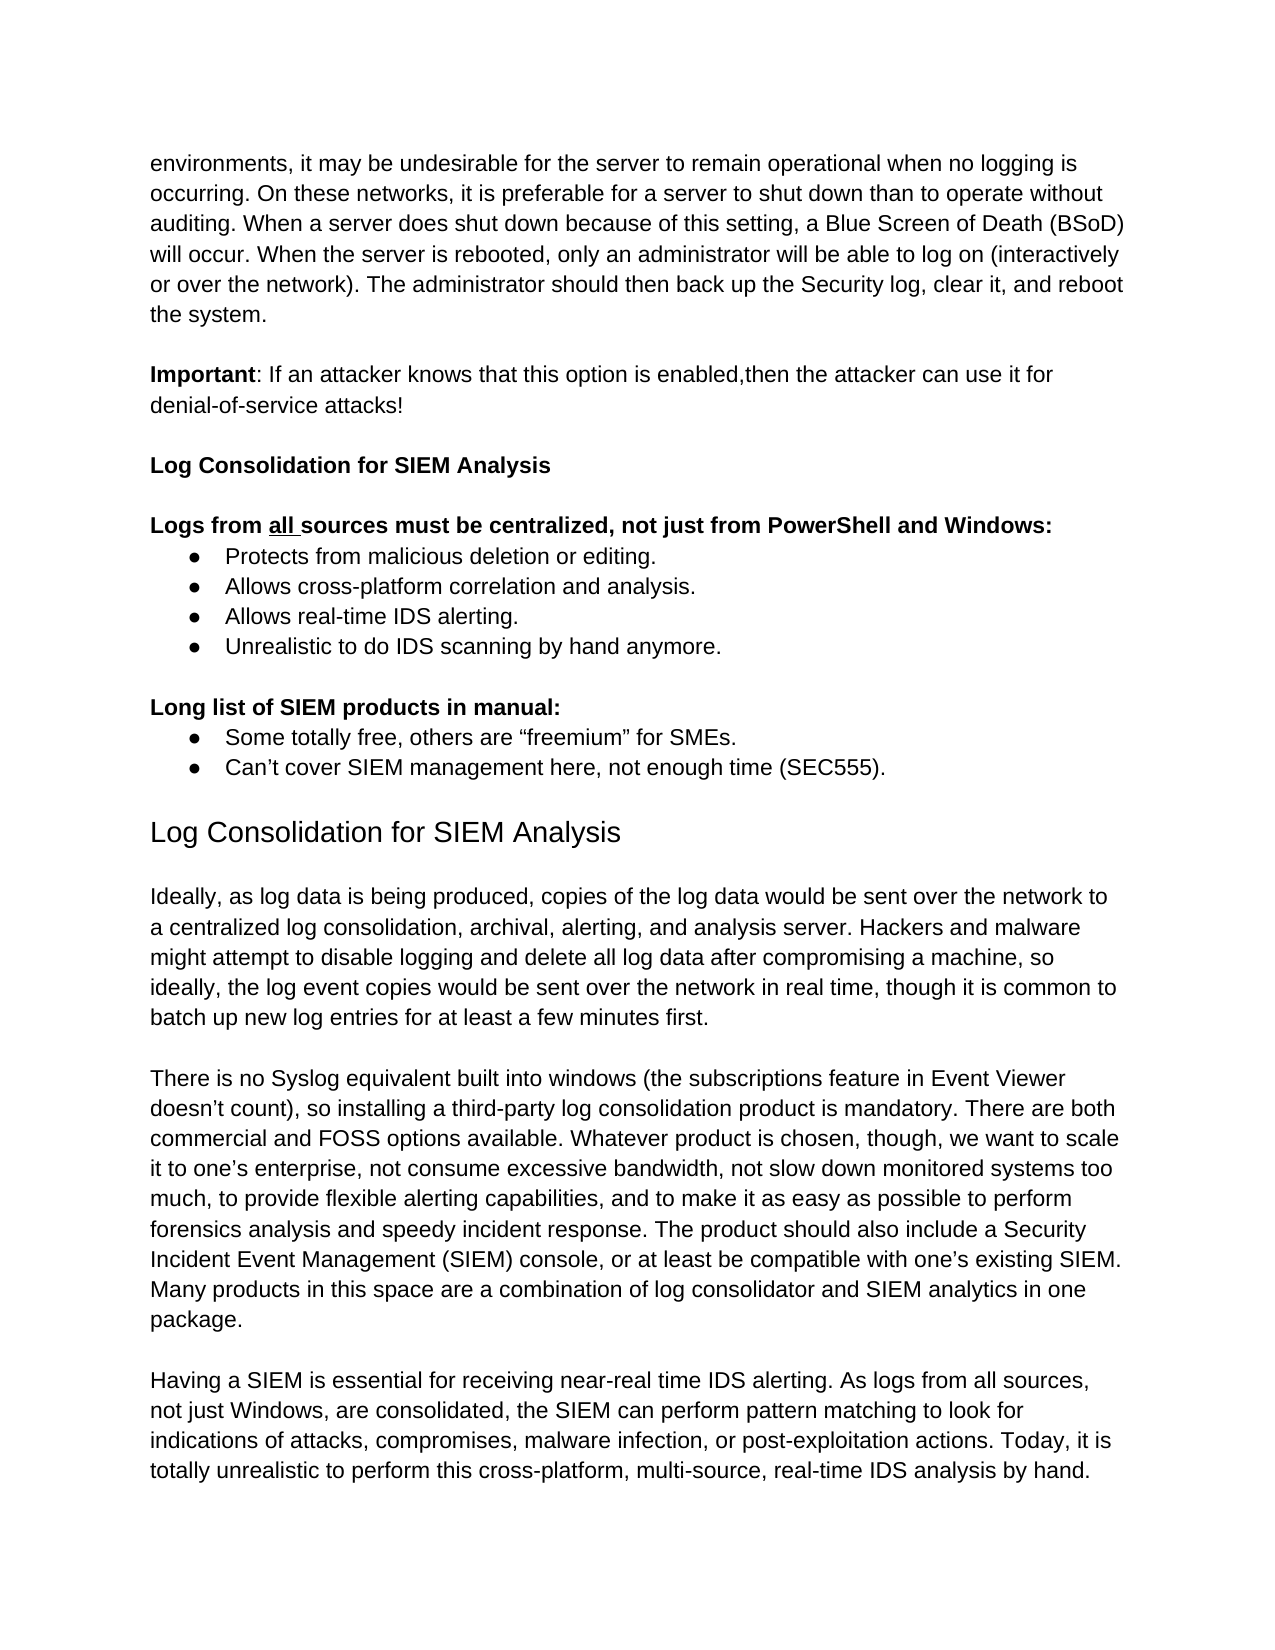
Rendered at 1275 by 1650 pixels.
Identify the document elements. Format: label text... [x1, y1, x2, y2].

text Logs from all sources must be centralized, not just from PowerShell and Windows: [150, 512, 1125, 539]
list Protects from malicious deletion or editing. [187, 543, 1125, 569]
list Allows real-time IDS alerting. [187, 603, 1125, 629]
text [150, 150, 1125, 327]
text There is no Syslog equivalent built into windows (the subscriptions feature in Event Viewer doesn’t count), so installing a third-party log consolidation product is mandatory. There are both commercial and FOSS options available. Whatever product is chosen, though, we want to scale it to one’s enterprise, not consume excessive bandwidth, not slow down monitored systems too much, to provide flexible alerting capabilities, and to make it as easy as possible to perform forensics analysis and speedy incident response. The product should also include a Security Incident Event Management (SIEM) console, or at least be compatible with one’s existing SIEM. Many products in this space are a combination of log consolidator and SIEM analytics in one package. [150, 1064, 1125, 1333]
text Important: If an attacker knows that this option is enabled,then the attacker can use it for denial-of-service attacks! [150, 361, 1125, 418]
list Some totally free, others are “freemium” for SMEs. [187, 724, 1125, 750]
text Log Consolidation for SIEM Analysis [150, 814, 1125, 848]
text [150, 1367, 1125, 1484]
list Can’t cover SIEM management here, not enough time (SEC555). [187, 754, 1125, 781]
text Long list of SIEM products in manual: [150, 694, 1125, 720]
text Ideally, as log data is being produced, copies of the log data would be sent over the network to a centralized log consolidation, archival, alerting, and analysis server. Hackers and malware might attempt to disable logging and delete all log data after compromising a machine, so ideally, the log event copies would be sent over the network in real time, though it is common to batch up new log entries for at least a few minutes first. [150, 883, 1125, 1031]
list Unrealistic to do IDS scanning by hand anymore. [187, 633, 1125, 660]
list Allows cross-platform correlation and analysis. [187, 573, 1125, 599]
text Log Consolidation for SIEM Analysis [150, 452, 1125, 478]
